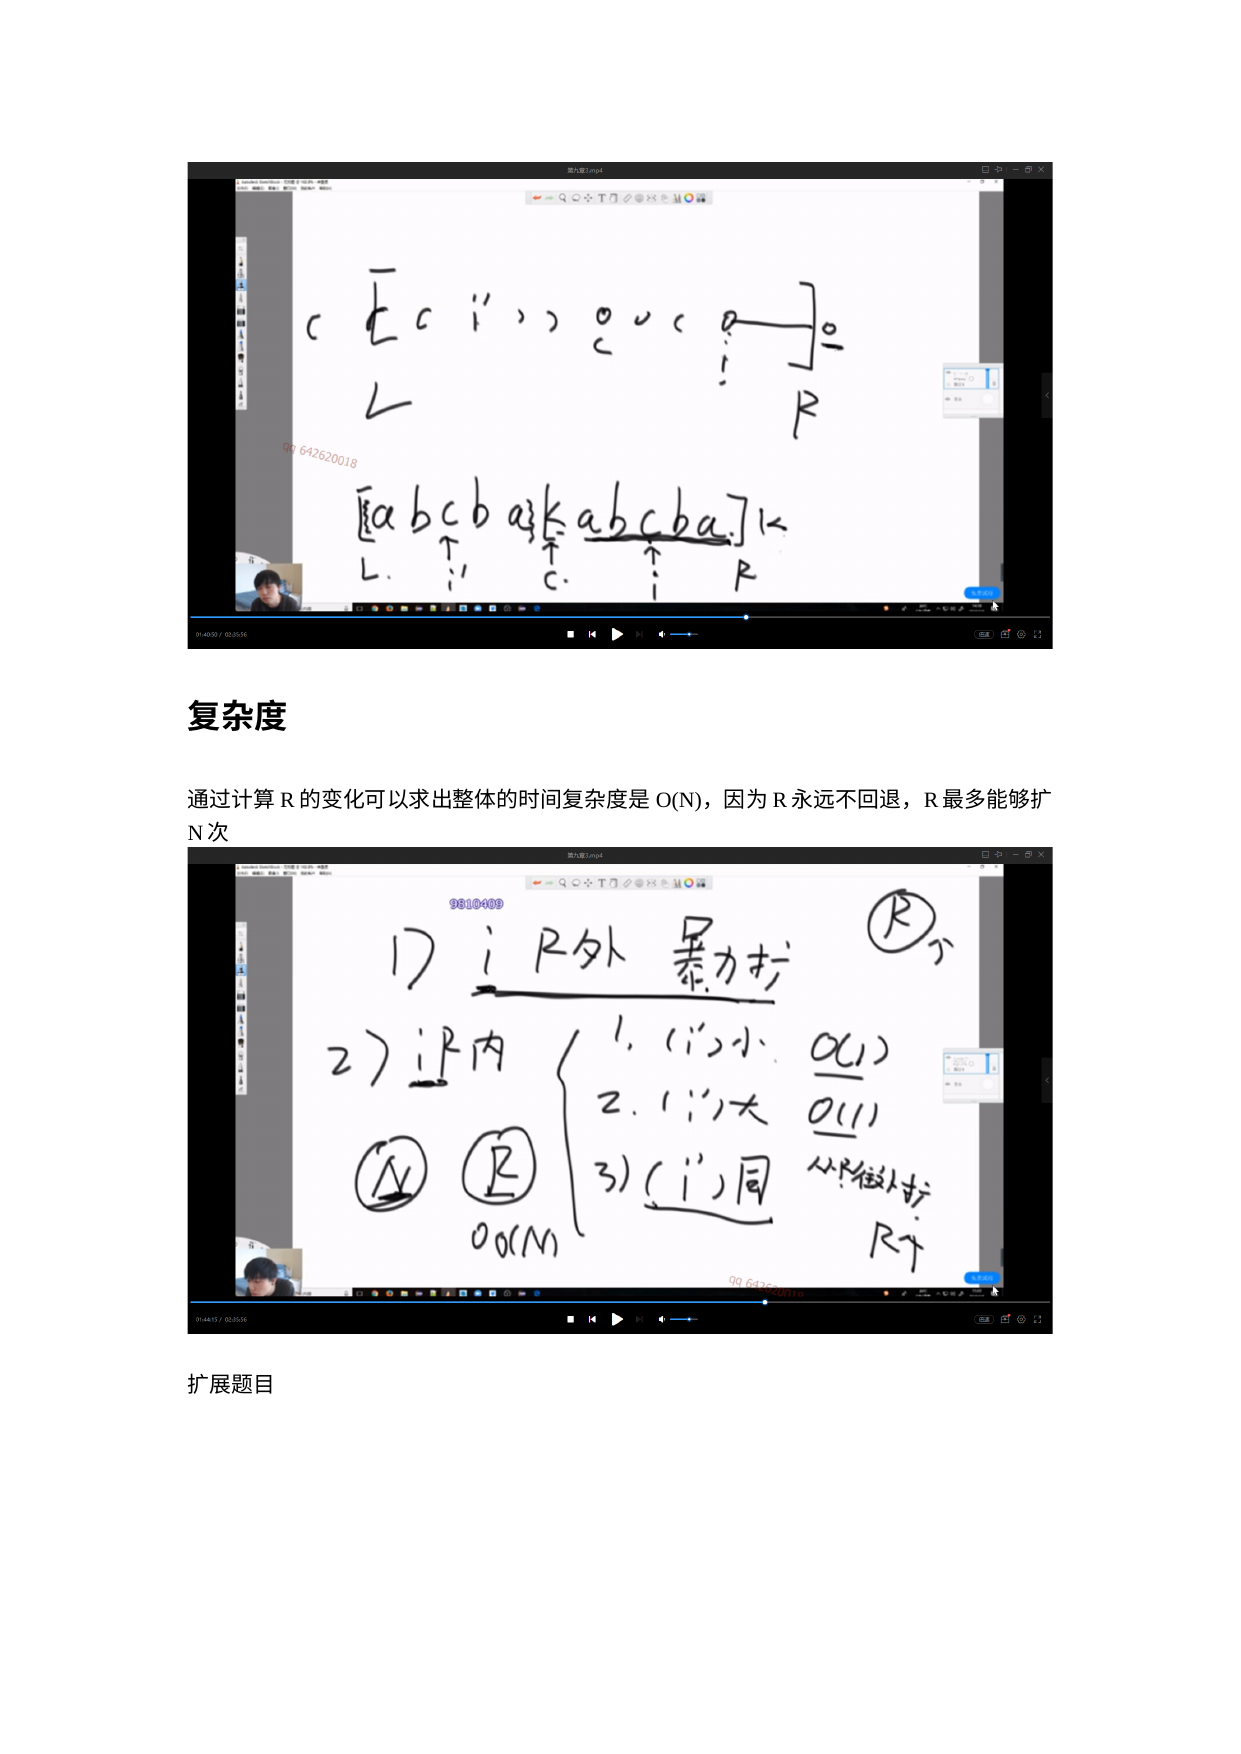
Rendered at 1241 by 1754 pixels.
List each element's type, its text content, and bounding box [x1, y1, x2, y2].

subtitle 复杂度 [187, 682, 1053, 747]
text 扩展题目 [187, 1367, 1053, 1399]
picture [187, 162, 1053, 649]
picture [187, 847, 1053, 1334]
text 通过计算R的变化可以求出整体的时间复杂度是O(N)，因为R永远不回退，R最多能够扩N次 [187, 782, 1053, 847]
